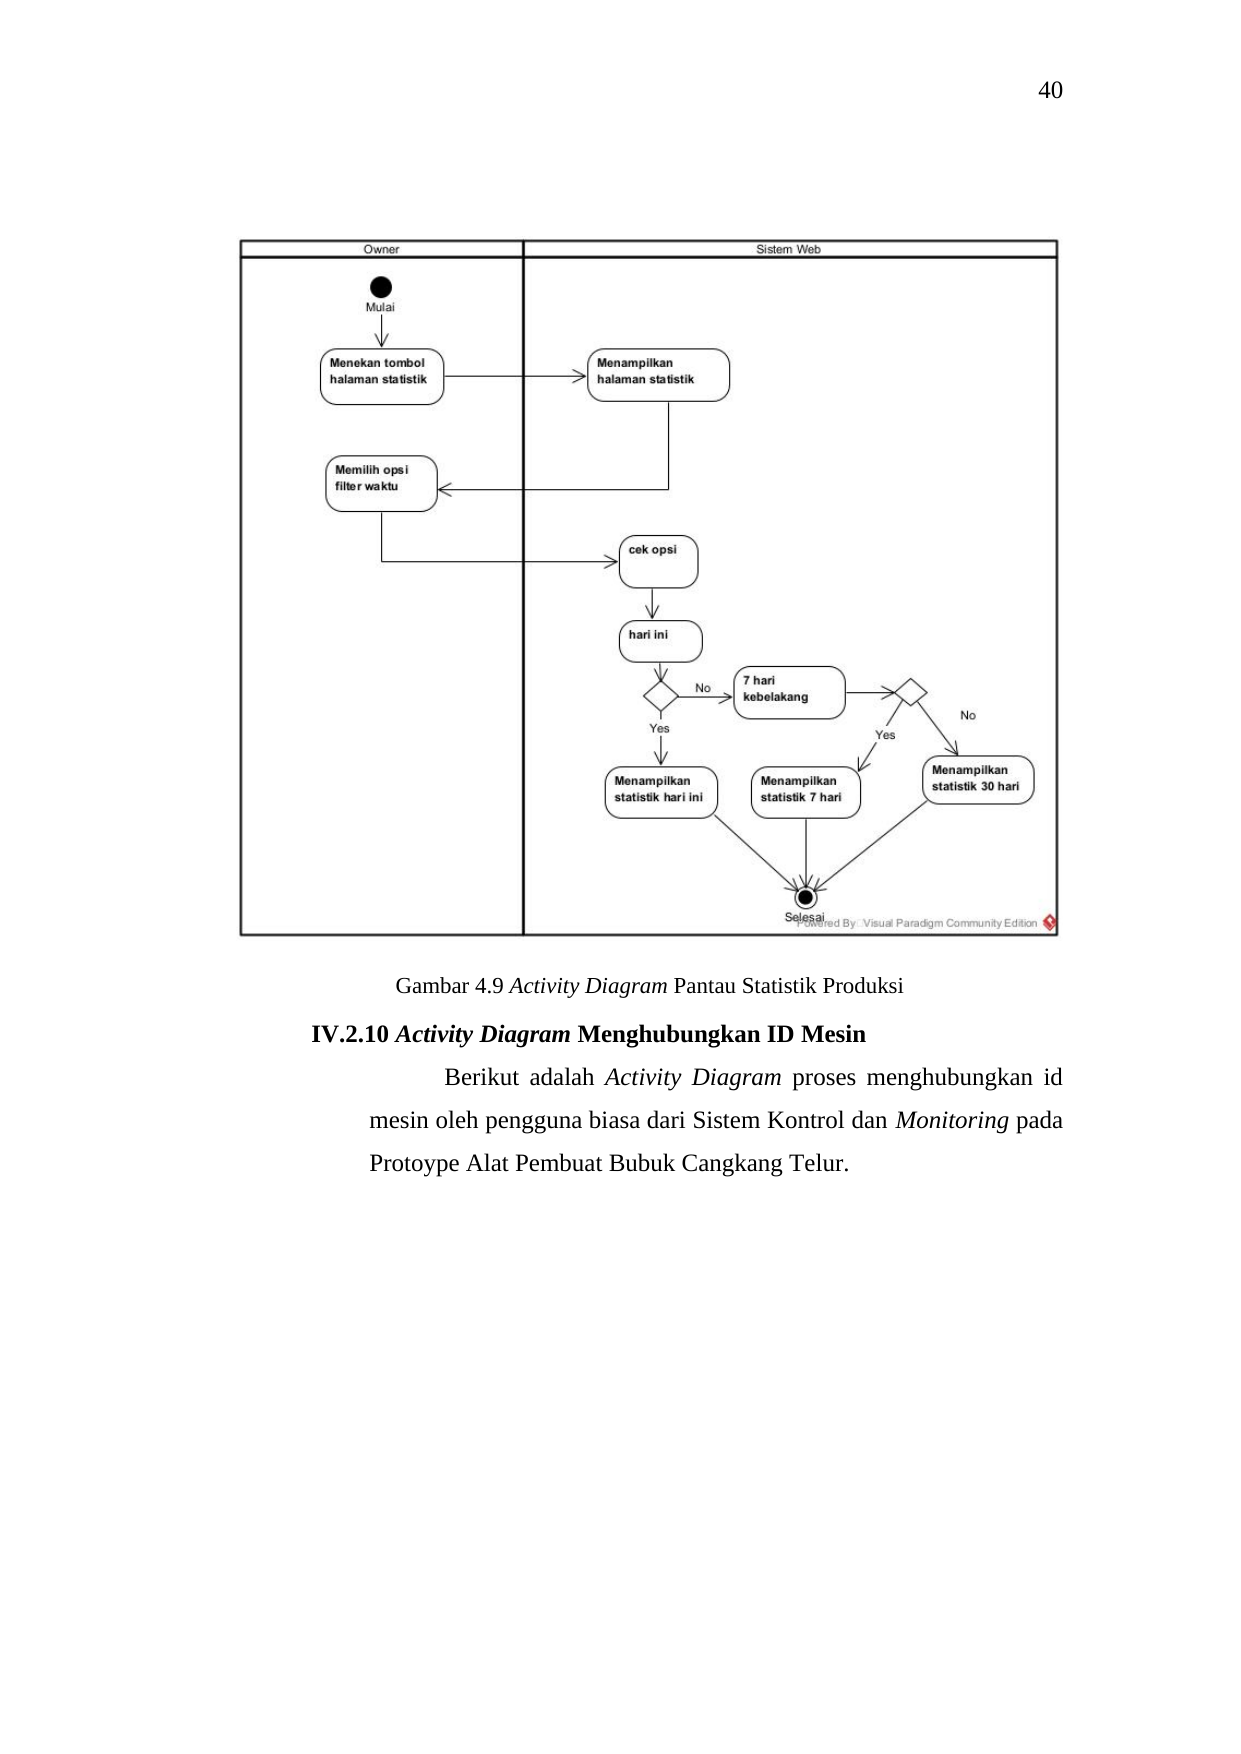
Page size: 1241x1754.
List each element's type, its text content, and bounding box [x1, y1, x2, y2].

text Berikut adalah Activity Diagram proses menghubungkan id mesin oleh pengguna biasa dari Sistem Kontrol dan Monitoring pada Protoype Alat Pembuat Bubuk Cangkang Telur. [369, 1062, 1063, 1177]
subtitle Activity Diagram Menghubungkan ID Mesin [311, 1019, 1063, 1048]
picture [236, 236, 1063, 941]
